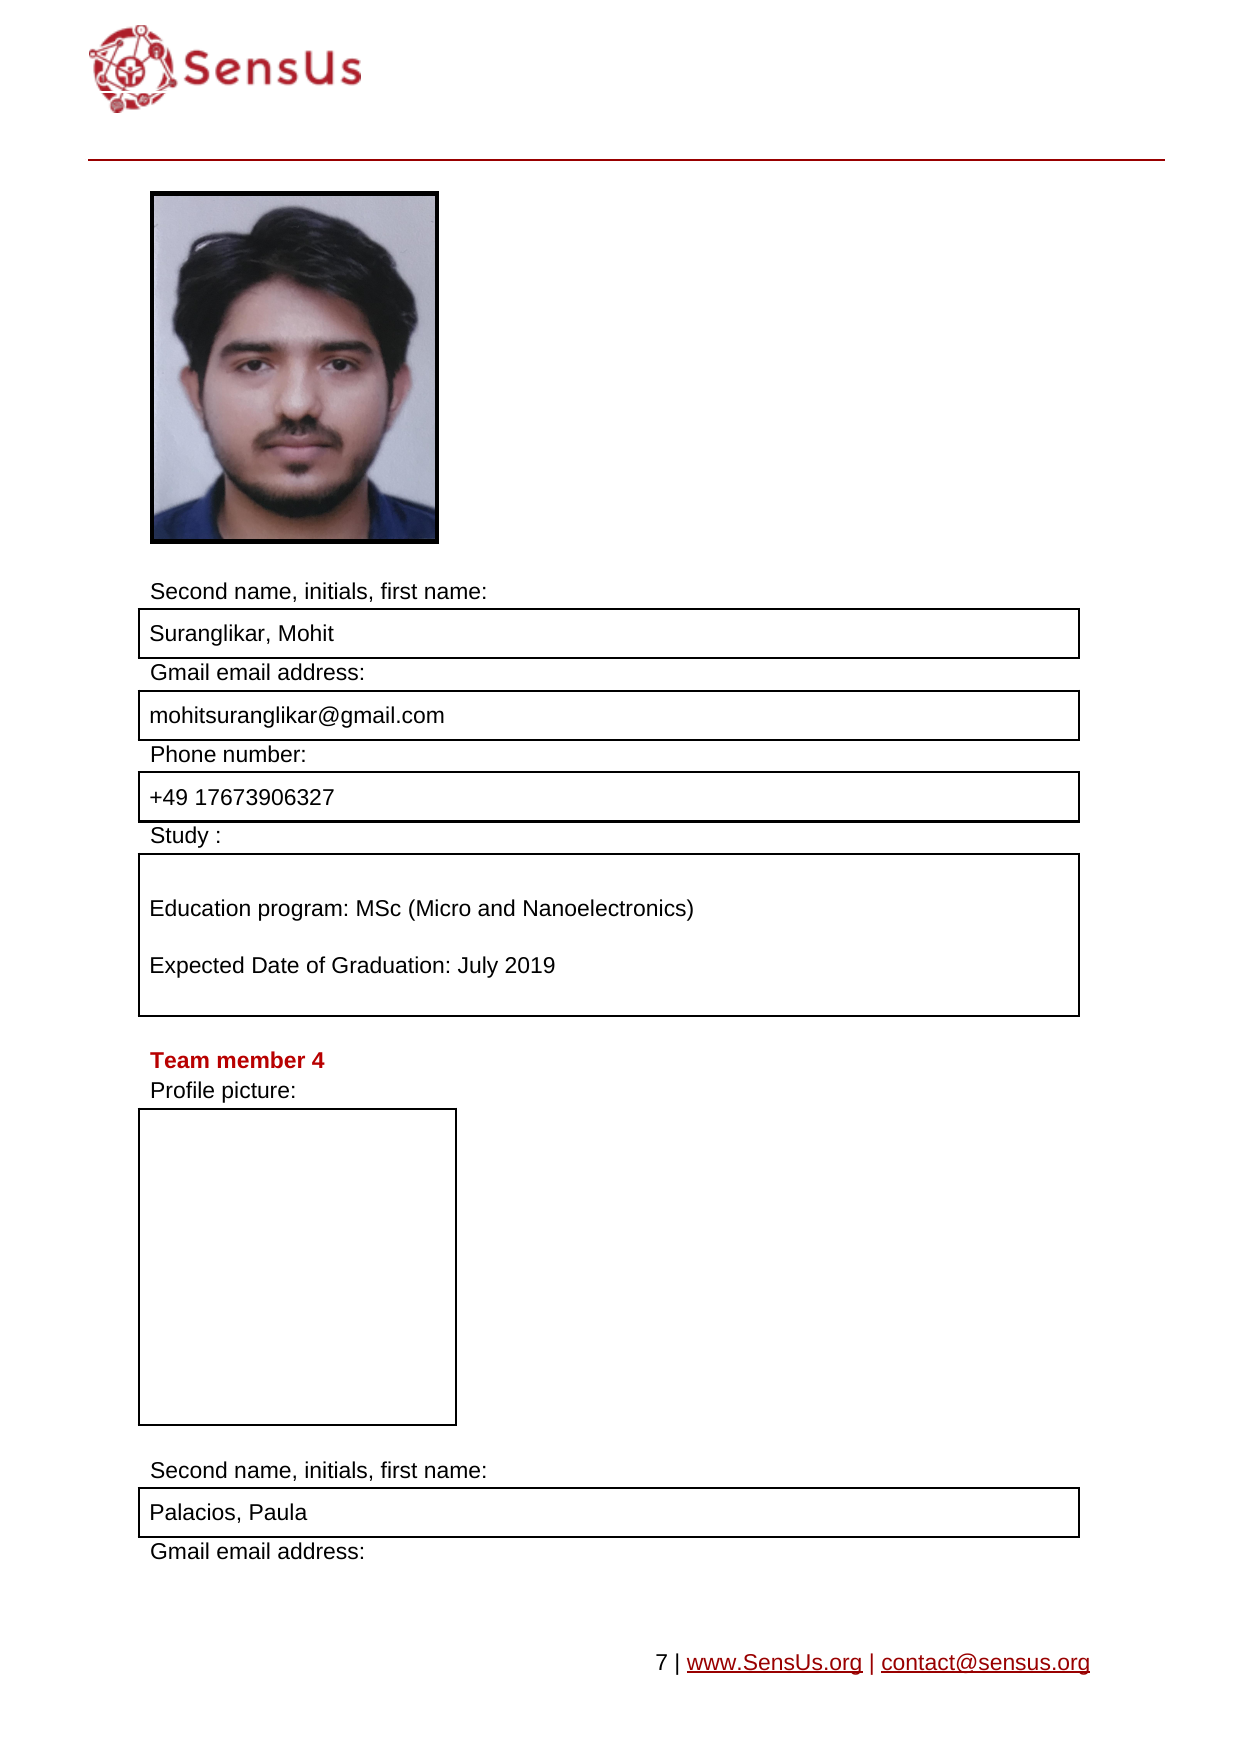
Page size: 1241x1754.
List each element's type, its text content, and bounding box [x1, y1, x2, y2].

text Gmail email address: [150, 1538, 1090, 1564]
table_header +49 17673906327 [140, 773, 1078, 820]
text Second name, initials, first name: [150, 578, 1090, 604]
text Profile picture: [150, 1077, 1090, 1104]
text Team member 4 [150, 1047, 1090, 1074]
table_header Education program: MSc (Micro and Nanoelectronics) Expected Date of Graduation: July 2019 [140, 855, 1078, 1015]
picture [89, 25, 361, 91]
picture [154, 196, 435, 539]
table_header [140, 1110, 455, 1424]
text Gmail email address: [150, 659, 1090, 686]
text Second name, initials, first name: [150, 1457, 1090, 1483]
table_header mohitsuranglikar@gmail.com [140, 692, 1078, 739]
text Phone number: [150, 741, 1090, 767]
table_header Suranglikar, Mohit [140, 610, 1078, 657]
picture [89, 93, 361, 113]
text Study : [150, 822, 1090, 849]
table_header Palacios, Paula [140, 1489, 1078, 1536]
